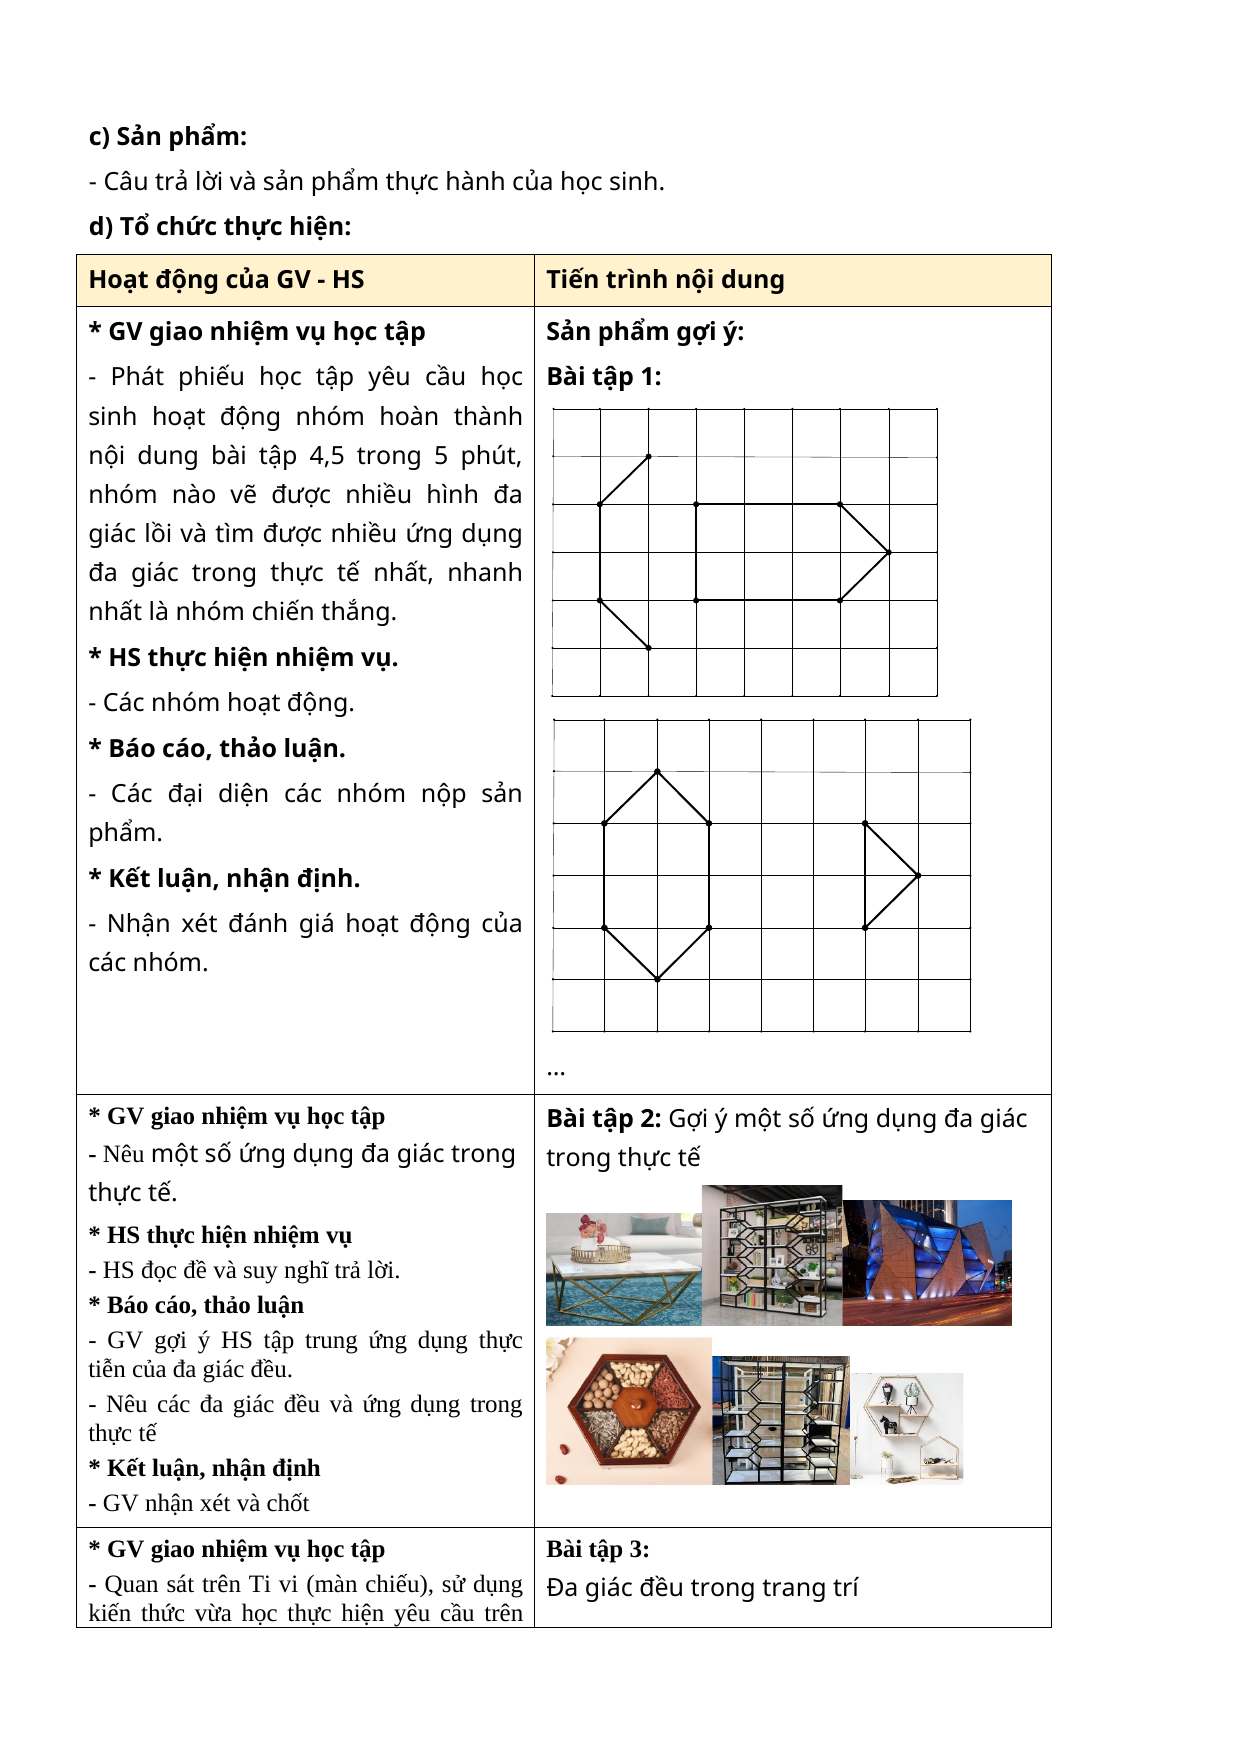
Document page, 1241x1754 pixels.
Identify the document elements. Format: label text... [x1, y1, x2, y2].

text c) Sản phẩm: [89, 118, 1063, 152]
table_cell Sản phẩm gợi ý: Bài tập 1: … [535, 307, 1051, 1093]
table_header Hoạt động của GV - HS [77, 255, 534, 306]
table_header Tiến trình nội dung [535, 255, 1051, 306]
table_cell Bài tập 3: Đa giác đều trong trang trí Đa giác đều trong thiết kế nội thất Đa giác đều trong thiết kế đồ chơi [535, 1528, 1051, 1627]
picture [546, 1336, 964, 1485]
picture [546, 1185, 1012, 1326]
table_cell * GV giao nhiệm vụ học tập - Nêu một số ứng dụng đa giác trong thực tế. * HS thực hiện nhiệm vụ - HS đọc đề và suy nghĩ trả lời. * Báo cáo, thảo luận - GV gợi ý HS tập trung ứng dụng thực tiễn của đa giác đều. - Nêu các đa giác đều và ứng dụng trong thực tế * Kết luận, nhận định - GV nhận xét và chốt [77, 1095, 534, 1527]
table_cell * GV giao nhiệm vụ học tập - Phát phiếu học tập yêu cầu học sinh hoạt động nhóm hoàn thành nội dung bài tập 4,5 trong 5 phút, nhóm nào vẽ được nhiều hình đa giác lồi và tìm được nhiều ứng dụng đa giác trong thực tế nhất, nhanh nhất là nhóm chiến thắng. * HS thực hiện nhiệm vụ. - Các nhóm hoạt động. * Báo cáo, thảo luận. - Các đại diện các nhóm nộp sản phẩm. * Kết luận, nhận định. - Nhận xét đánh giá hoạt động của các nhóm. [77, 307, 534, 1093]
table_cell Bài tập 2: Gợi ý một số ứng dụng đa giác trong thực tế [535, 1095, 1051, 1527]
text - Câu trả lời và sản phẩm thực hành của học sinh. [89, 163, 1063, 198]
text d) Tổ chức thực hiện: [89, 209, 1063, 243]
